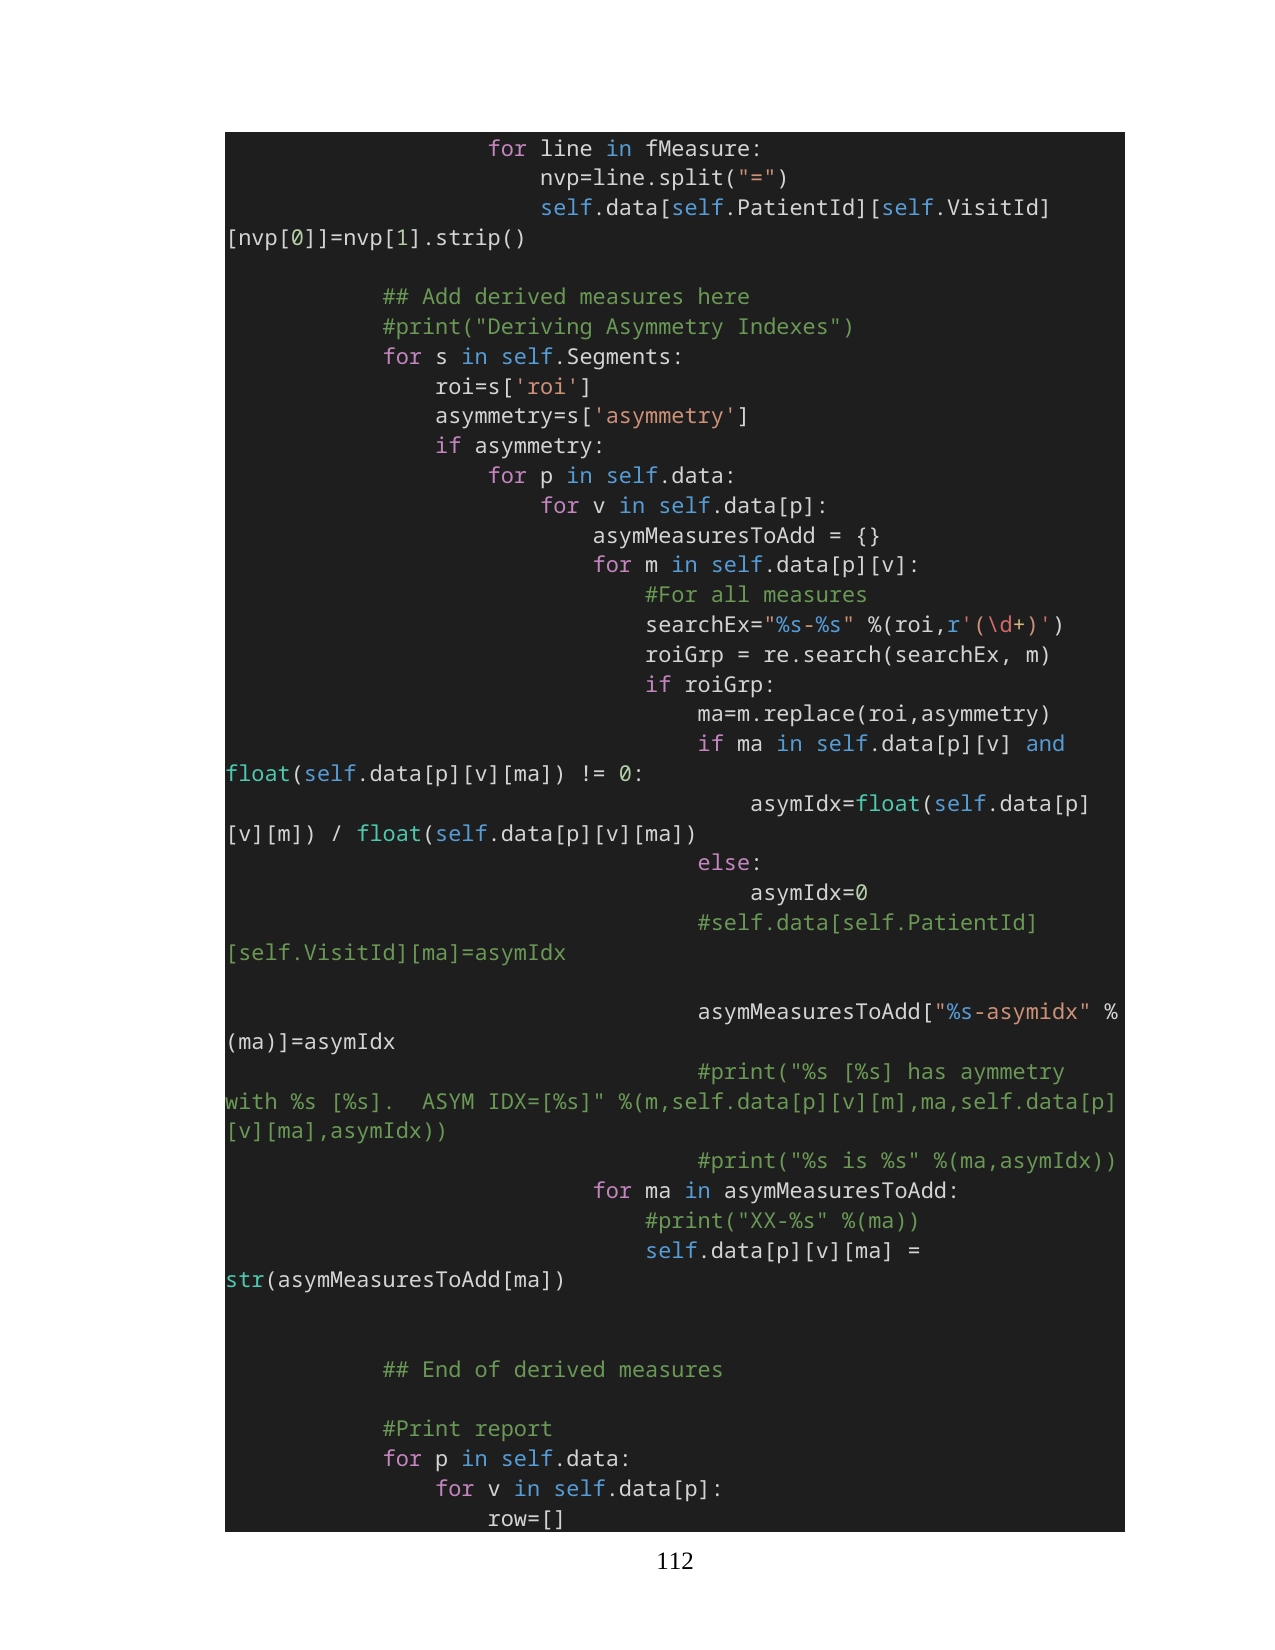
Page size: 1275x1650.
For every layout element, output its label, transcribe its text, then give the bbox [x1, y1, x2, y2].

text for p in self.data: [225, 1443, 1125, 1473]
text self.data[p][v][ma] = str(asymMeasuresToAdd[ma]) [225, 1234, 1125, 1294]
text asymIdx=float(self.data[p][v][m]) / float(self.data[p][v][ma]) [225, 788, 1125, 847]
text asymMeasuresToAdd = {} [225, 520, 1125, 549]
text roi=s['roi'] [225, 371, 1125, 401]
text for ma in asymMeasuresToAdd: [225, 1175, 1125, 1205]
text #print("%s is %s" %(ma,asymIdx)) [225, 1145, 1125, 1175]
text #print("%s [%s] has aymmetry with %s [%s]. ASYM IDX=[%s]" %(m,self.data[p][v][m],ma,self.data[p][v][ma],asymIdx)) [225, 1056, 1125, 1145]
text for p in self.data: [225, 460, 1125, 490]
text searchEx="%s-%s" %(roi,r'(\d+)') [225, 609, 1125, 639]
text #print("XX-%s" %(ma)) [225, 1205, 1125, 1234]
text nvp=line.split("=") [225, 162, 1125, 192]
text ma=m.replace(roi,asymmetry) [225, 698, 1125, 728]
text #For all measures [225, 579, 1125, 609]
text if ma in self.data[p][v] and float(self.data[p][v][ma]) != 0: [225, 728, 1125, 788]
text #print("Deriving Asymmetry Indexes") [225, 311, 1125, 341]
text asymmetry=s['asymmetry'] [225, 401, 1125, 430]
text for v in self.data[p]: [225, 490, 1125, 520]
text for s in self.Segments: [225, 341, 1125, 371]
text for v in self.data[p]: [225, 1473, 1125, 1503]
text if asymmetry: [225, 430, 1125, 460]
text row=[] [225, 1503, 1125, 1532]
text ## Add derived measures here [225, 281, 1125, 311]
text roiGrp = re.search(searchEx, m) [225, 639, 1125, 669]
text #Print report [225, 1413, 1125, 1443]
text else: [225, 847, 1125, 877]
text ## End of derived measures [225, 1354, 1125, 1383]
text asymMeasuresToAdd["%s-asymidx" %(ma)]=asymIdx [225, 996, 1125, 1056]
text for line in fMeasure: [225, 132, 1125, 162]
text asymIdx=0 [225, 877, 1125, 907]
text if roiGrp: [225, 669, 1125, 698]
text self.data[self.PatientId][self.VisitId][nvp[0]]=nvp[1].strip() [225, 192, 1125, 252]
text #self.data[self.PatientId][self.VisitId][ma]=asymIdx [225, 907, 1125, 967]
text for m in self.data[p][v]: [225, 549, 1125, 579]
